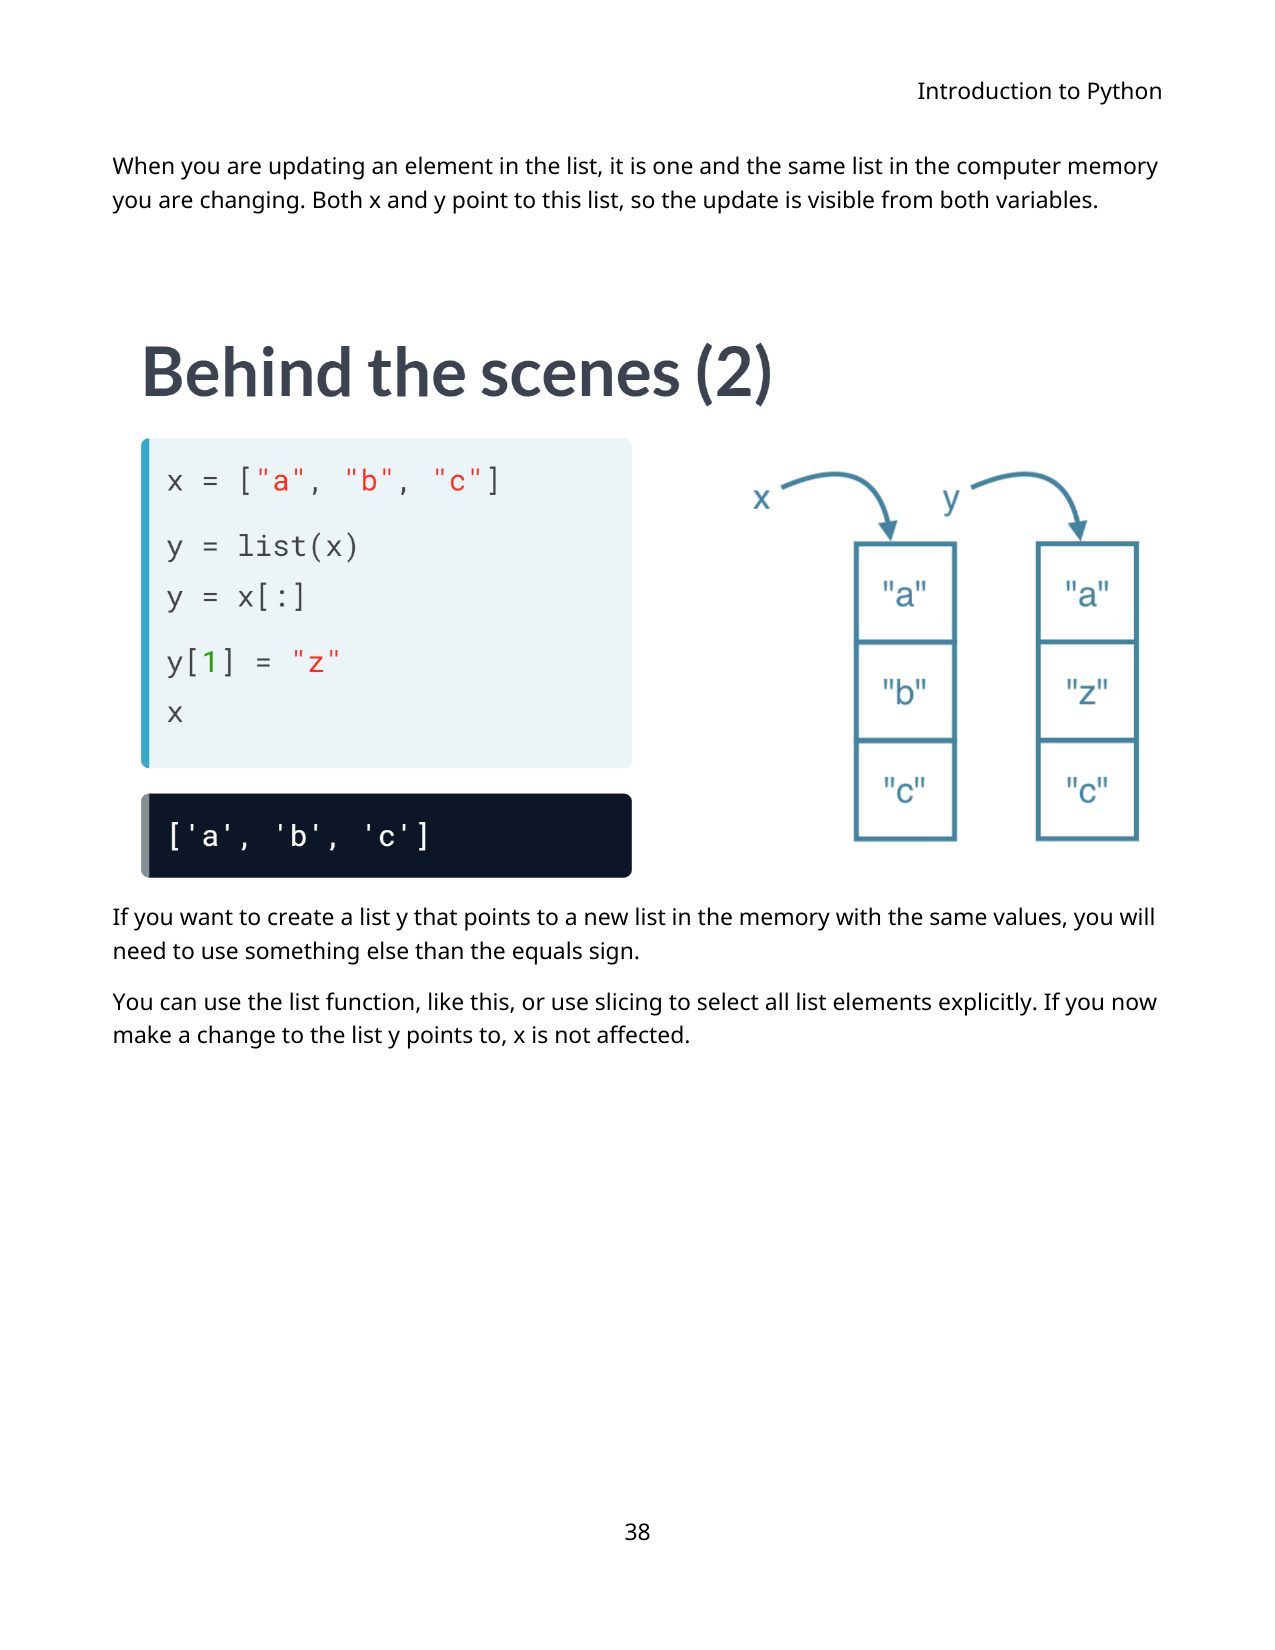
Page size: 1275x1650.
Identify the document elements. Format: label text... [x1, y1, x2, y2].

text When you are updating an element in the list, it is one and the same list in the computer memory you are changing. Both x and y point to this list, so the update is visible from both variables. [112, 150, 1162, 215]
text You can use the list function, like this, or use slicing to select all list elements explicitly. If you now make a change to the list y points to, x is not affected. [112, 985, 1162, 1050]
picture [112, 335, 1163, 899]
text If you want to create a list y that points to a new list in the memory with the same values, you will need to use something else than the equals sign. [112, 899, 1162, 966]
